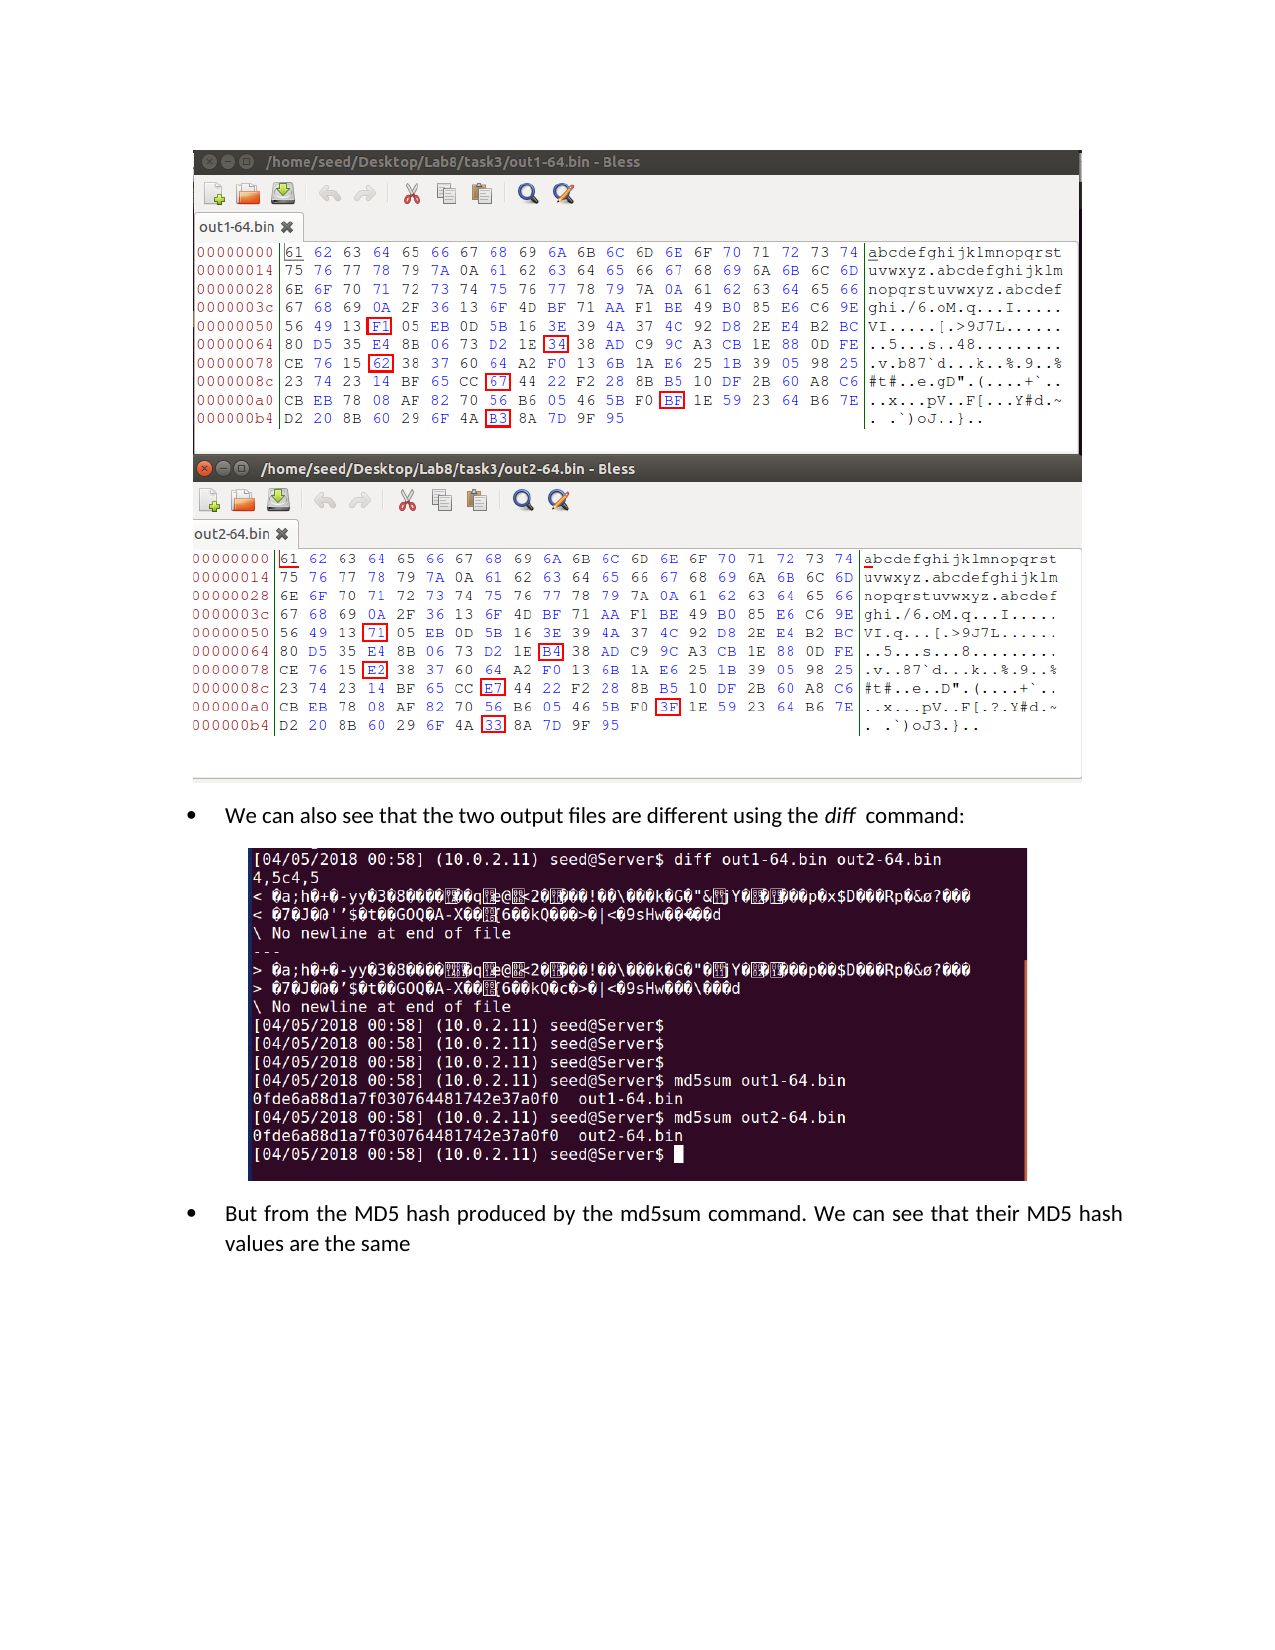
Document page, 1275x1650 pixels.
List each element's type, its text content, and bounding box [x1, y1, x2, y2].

list We can also see that the two output files are different using the diff command: [187, 801, 1125, 829]
list But from the MD5 hash produced by the md5sum command. We can see that their MD5 hash values are the same [187, 1199, 1125, 1257]
picture [248, 848, 1028, 1181]
picture [193, 150, 1082, 783]
